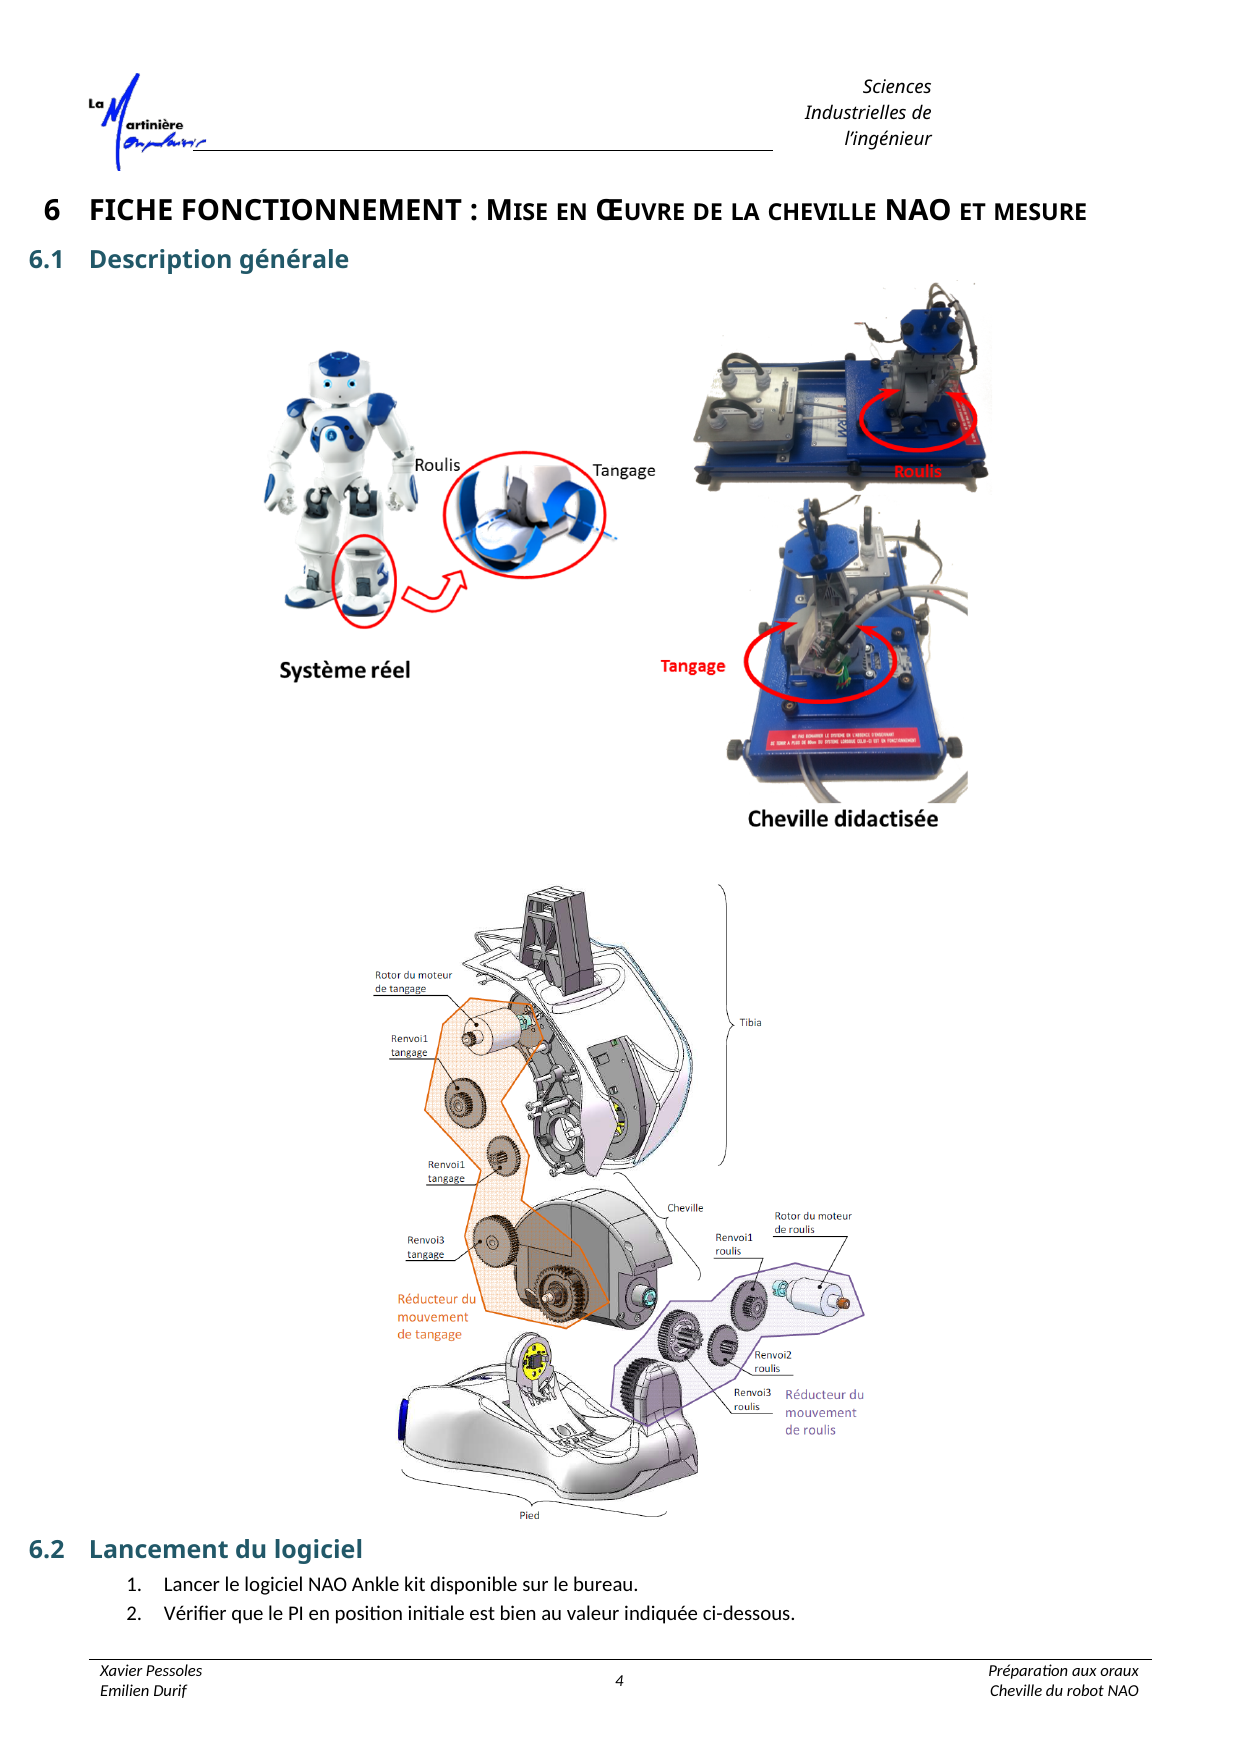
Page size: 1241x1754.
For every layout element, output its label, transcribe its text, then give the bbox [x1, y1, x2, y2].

list Lancer le logiciel NAO Ankle kit disponible sur le bureau. [126, 1571, 1152, 1596]
subtitle Lancement du logiciel [29, 1532, 1152, 1566]
picture [248, 280, 993, 848]
list Vérifier que le PI en position initiale est bien au valeur indiquée ci-dessous. [126, 1600, 1152, 1625]
picture [88, 73, 207, 171]
subtitle FICHE FONCTIONNEMENT : Mise en Œuvre de la cheville NAO et mesure [44, 189, 1152, 229]
subtitle Description générale [29, 241, 1152, 275]
